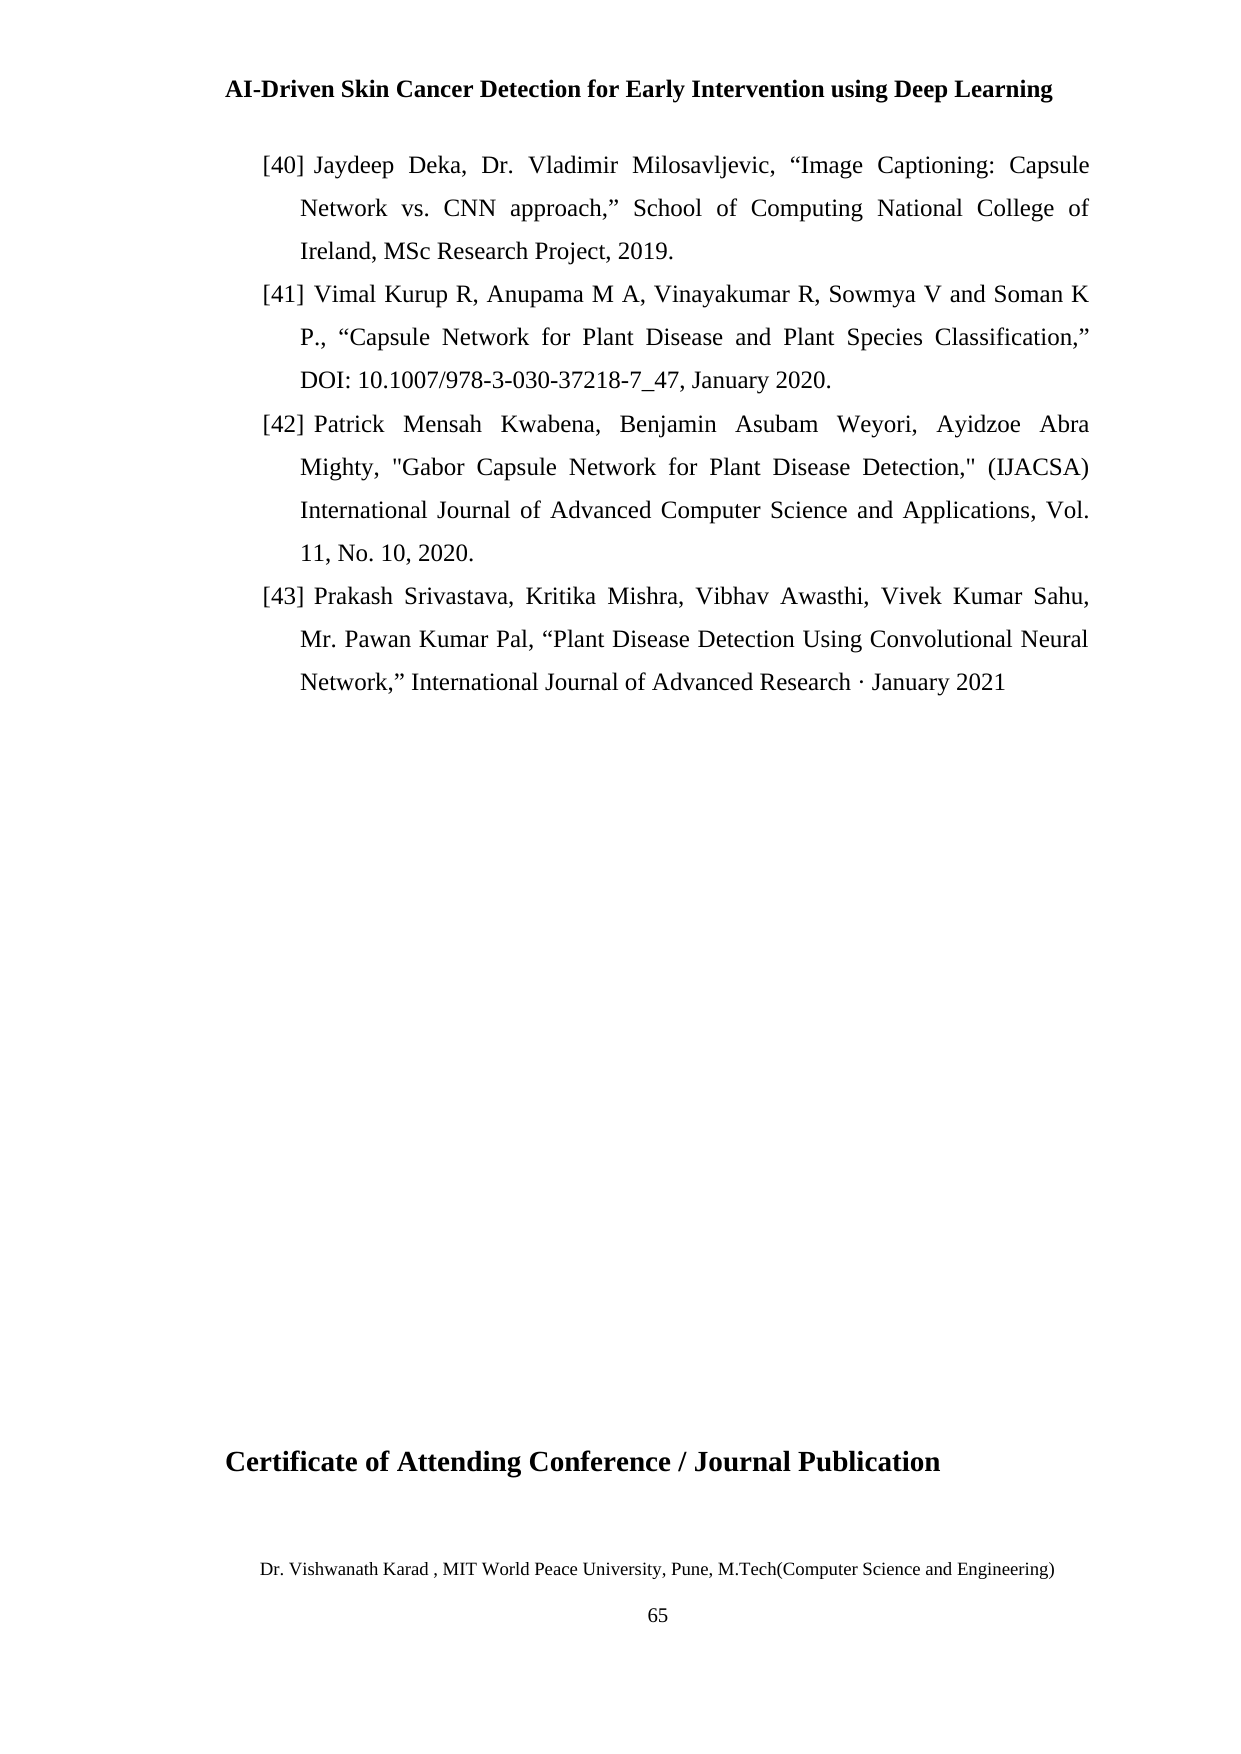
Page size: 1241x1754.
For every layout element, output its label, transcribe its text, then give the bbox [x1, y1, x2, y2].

list Patrick Mensah Kwabena, Benjamin Asubam Weyori, Ayidzoe Abra Mighty, "Gabor Capsule Network for Plant Disease Detection," (IJACSA) International Journal of Advanced Computer Science and Applications, Vol. 11, No. 10, 2020. [262, 409, 1090, 567]
list Jaydeep Deka, Dr. Vladimir Milosavljevic, “Image Captioning: Capsule Network vs. CNN approach,” School of Computing National College of Ireland, MSc Research Project, 2019. [262, 150, 1090, 265]
text Certificate of Attending Conference / Journal Publication [225, 1444, 1090, 1477]
list Prakash Srivastava, Kritika Mishra, Vibhav Awasthi, Vivek Kumar Sahu, Mr. Pawan Kumar Pal, “Plant Disease Detection Using Convolutional Neural Network,” International Journal of Advanced Research · January 2021 [262, 581, 1090, 696]
list Vimal Kurup R, Anupama M A, Vinayakumar R, Sowmya V and Soman K P., “Capsule Network for Plant Disease and Plant Species Classification,” DOI: 10.1007/978-3-030-37218-7_47, January 2020. [262, 279, 1090, 394]
